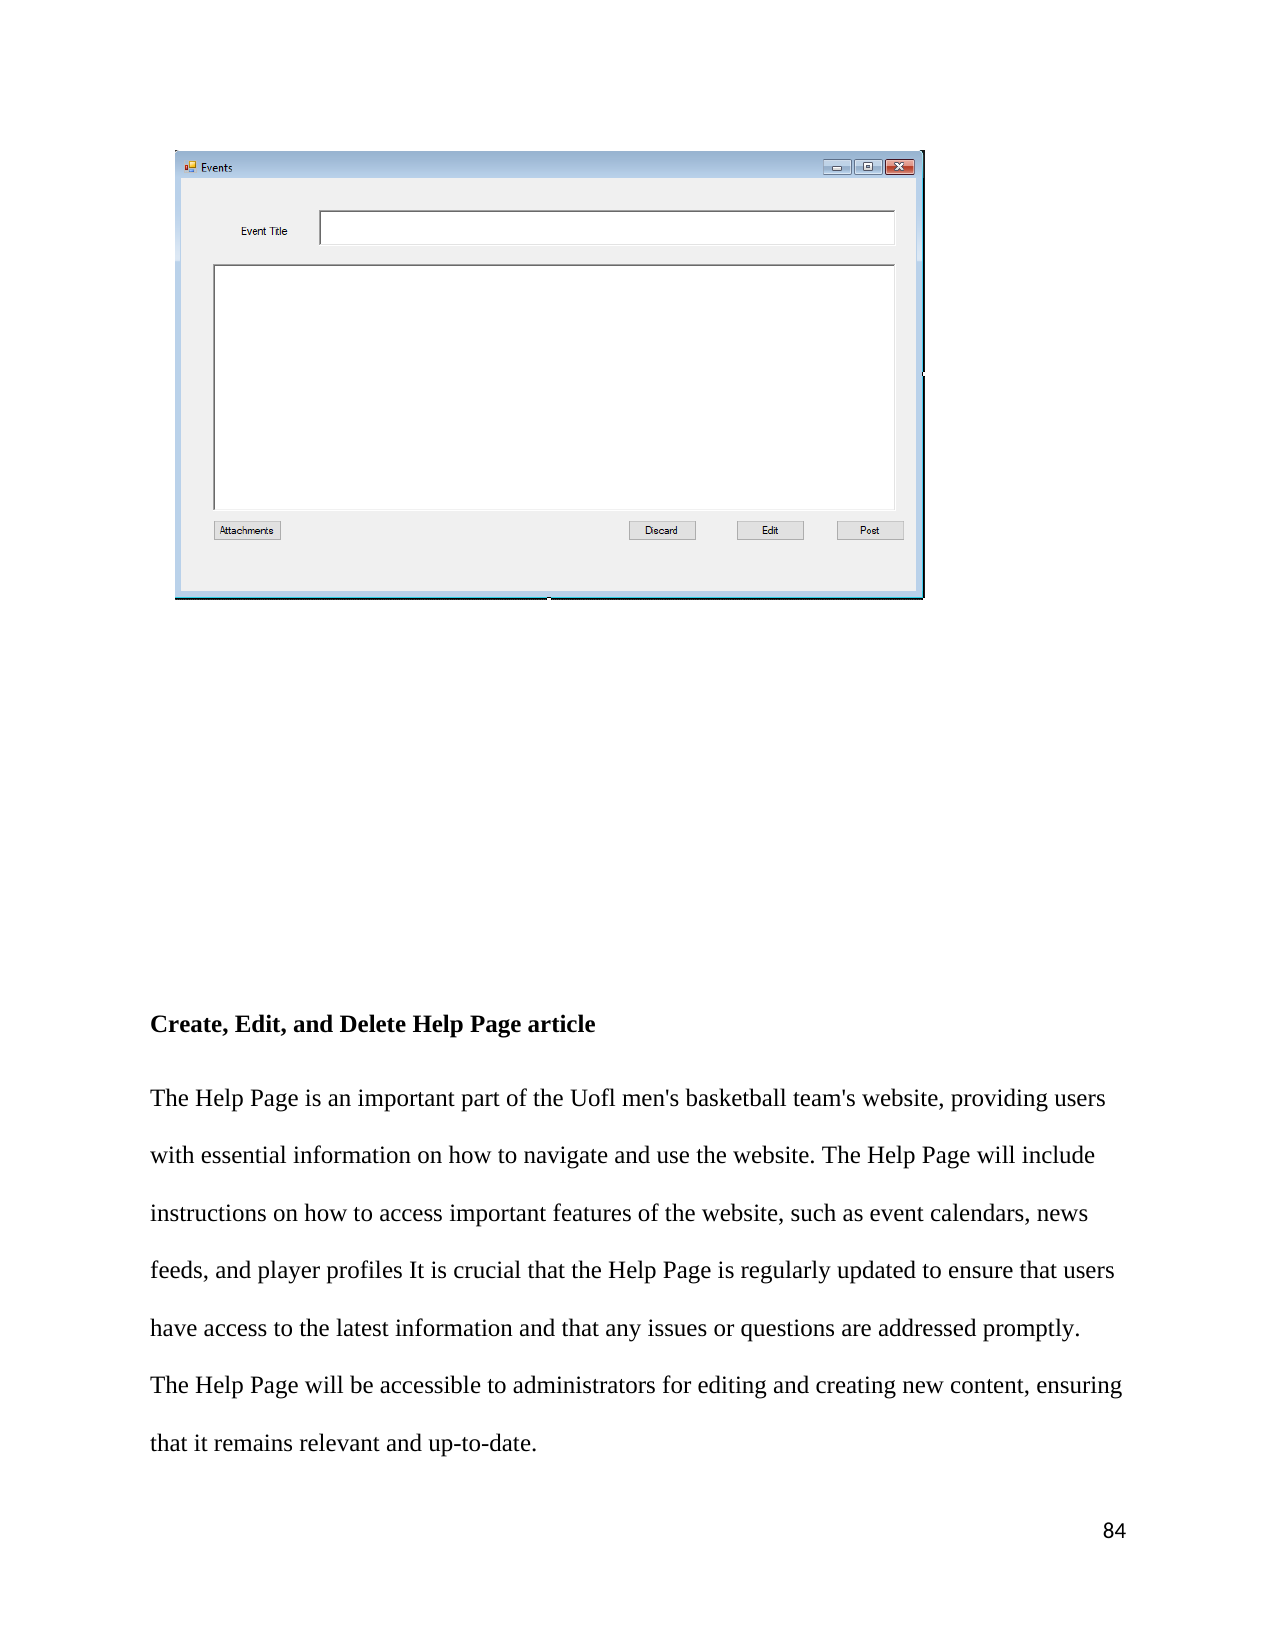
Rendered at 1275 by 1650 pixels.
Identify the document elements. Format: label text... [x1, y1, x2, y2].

text Create, Edit, and Delete Help Page article [150, 1009, 1125, 1038]
text The Help Page is an important part of the Uofl men's basketball team's website, providing users with essential information on how to navigate and use the website. The Help Page will include instructions on how to access important features of the website, such as event calendars, news feeds, and player profiles It is crucial that the Help Page is regularly updated to ensure that users have access to the latest information and that any issues or questions are addressed promptly. The Help Page will be accessible to administrators for editing and creating new content, ensuring that it remains relevant and up-to-date. [150, 1083, 1125, 1457]
